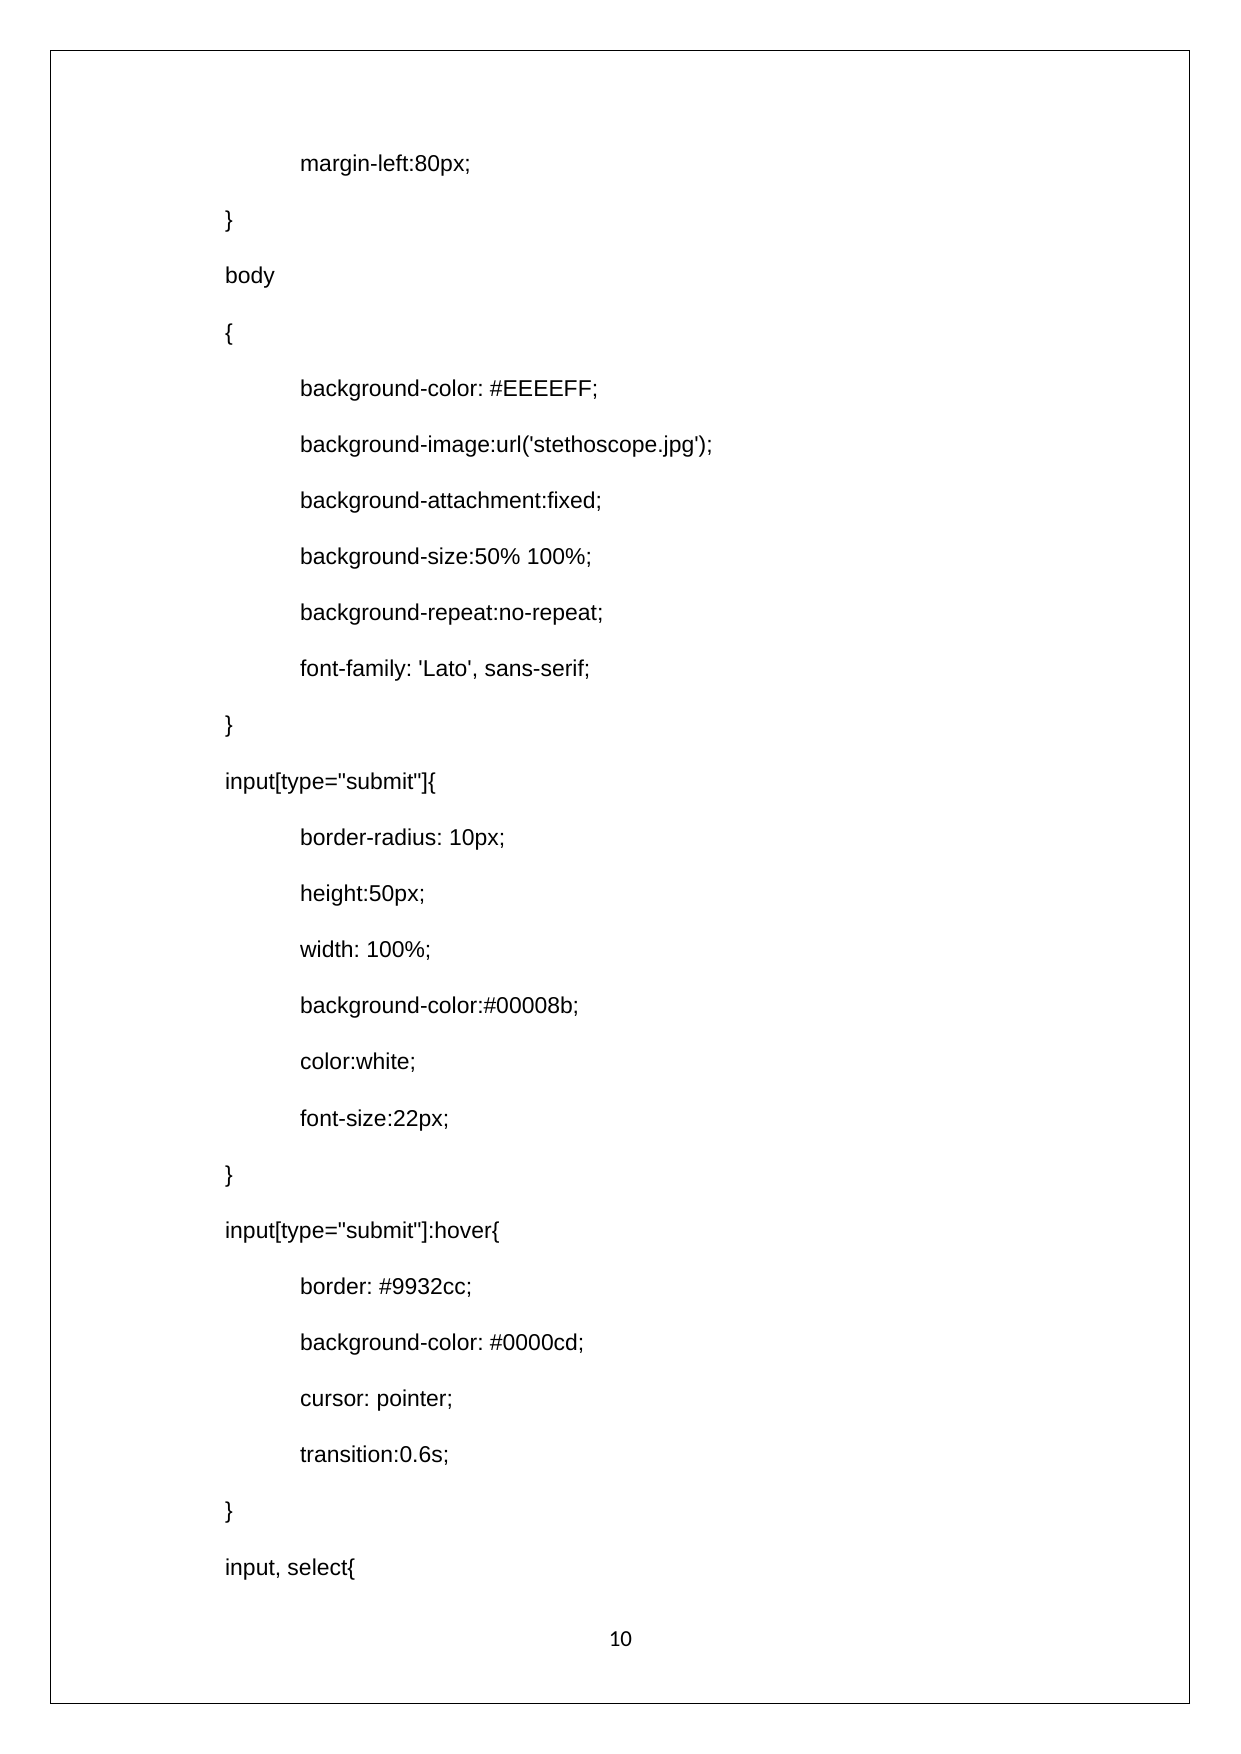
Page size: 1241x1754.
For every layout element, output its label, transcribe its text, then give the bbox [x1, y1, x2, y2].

text input[type="submit"]:hover{ [150, 1217, 1090, 1243]
text height:50px; [150, 880, 1090, 906]
text font-size:22px; [150, 1104, 1090, 1131]
text background-color: #0000cd; [150, 1329, 1090, 1355]
text } [150, 1161, 1090, 1187]
text cursor: pointer; [150, 1385, 1090, 1412]
text border-radius: 10px; [150, 824, 1090, 850]
text background-color:#00008b; [150, 992, 1090, 1018]
text background-repeat:no-repeat; [150, 599, 1090, 626]
text { [150, 318, 1090, 345]
text } [150, 1497, 1090, 1524]
text color:white; [150, 1048, 1090, 1075]
text font-family: 'Lato', sans-serif; [150, 655, 1090, 682]
text } [150, 206, 1090, 232]
text background-attachment:fixed; [150, 487, 1090, 513]
text } [150, 711, 1090, 738]
text transition:0.6s; [150, 1441, 1090, 1468]
text background-image:url('stethoscope.jpg'); [150, 431, 1090, 457]
text background-size:50% 100%; [150, 543, 1090, 569]
text width: 100%; [150, 936, 1090, 962]
text margin-left:80px; [150, 150, 1090, 176]
text background-color: #EEEEFF; [150, 374, 1090, 401]
text input[type="submit"]{ [150, 768, 1090, 794]
text input, select{ [150, 1554, 1090, 1580]
text border: #9932cc; [150, 1273, 1090, 1299]
text body [150, 262, 1090, 289]
